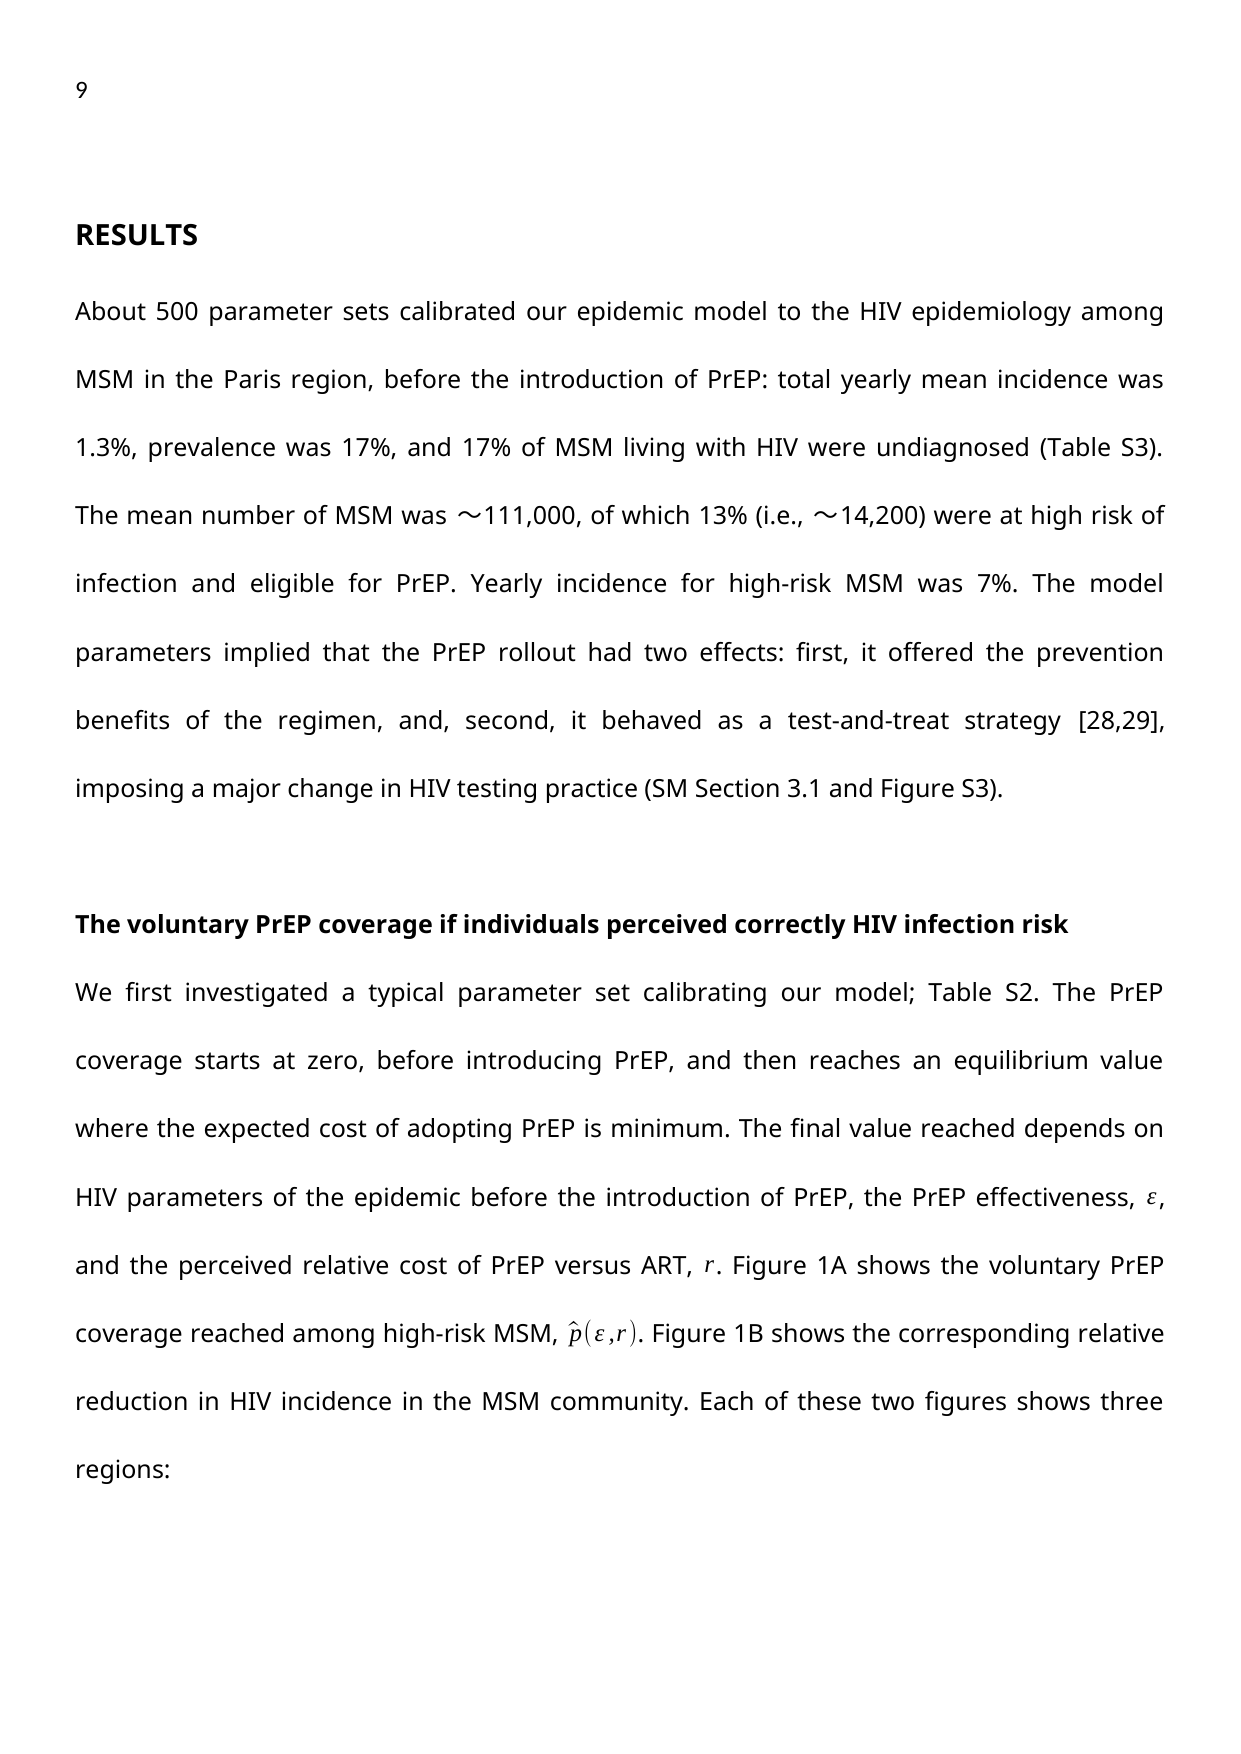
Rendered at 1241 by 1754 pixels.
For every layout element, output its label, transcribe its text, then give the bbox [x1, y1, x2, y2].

text About 500 parameter sets calibrated our epidemic model to the HIV epidemiology among MSM in the Paris region, before the introduction of PrEP: total yearly mean incidence was 1.3%, prevalence was 17%, and 17% of MSM living with HIV were undiagnosed (Table S3). The mean number of MSM was ～111,000, of which 13% (i.e., ～14,200) were at high risk of infection and eligible for PrEP. Yearly incidence for high-risk MSM was 7%. The model parameters implied that the PrEP rollout had two effects: first, it offered the prevention benefits of the regimen, and, second, it behaved as a test-and-treat strategy [28,29], imposing a major change in HIV testing practice (SM Section 3.1 and Figure S3). [75, 294, 1165, 804]
text The voluntary PrEP coverage if individuals perceived correctly HIV infection risk [75, 907, 1165, 941]
text We first investigated a typical parameter set calibrating our model; Table S2. The PrEP coverage starts at zero, before introducing PrEP, and then reaches an equilibrium value where the expected cost of adopting PrEP is minimum. The final value reached depends on HIV parameters of the epidemic before the introduction of PrEP, the PrEP effectiveness, , and the perceived relative cost of PrEP versus ART, . Figure 1A shows the voluntary PrEP coverage reached among high-risk MSM, . Figure 1B shows the corresponding relative reduction in HIV incidence in the MSM community. Each of these two figures shows three regions: [75, 975, 1165, 1486]
text RESULTS [75, 214, 1165, 254]
